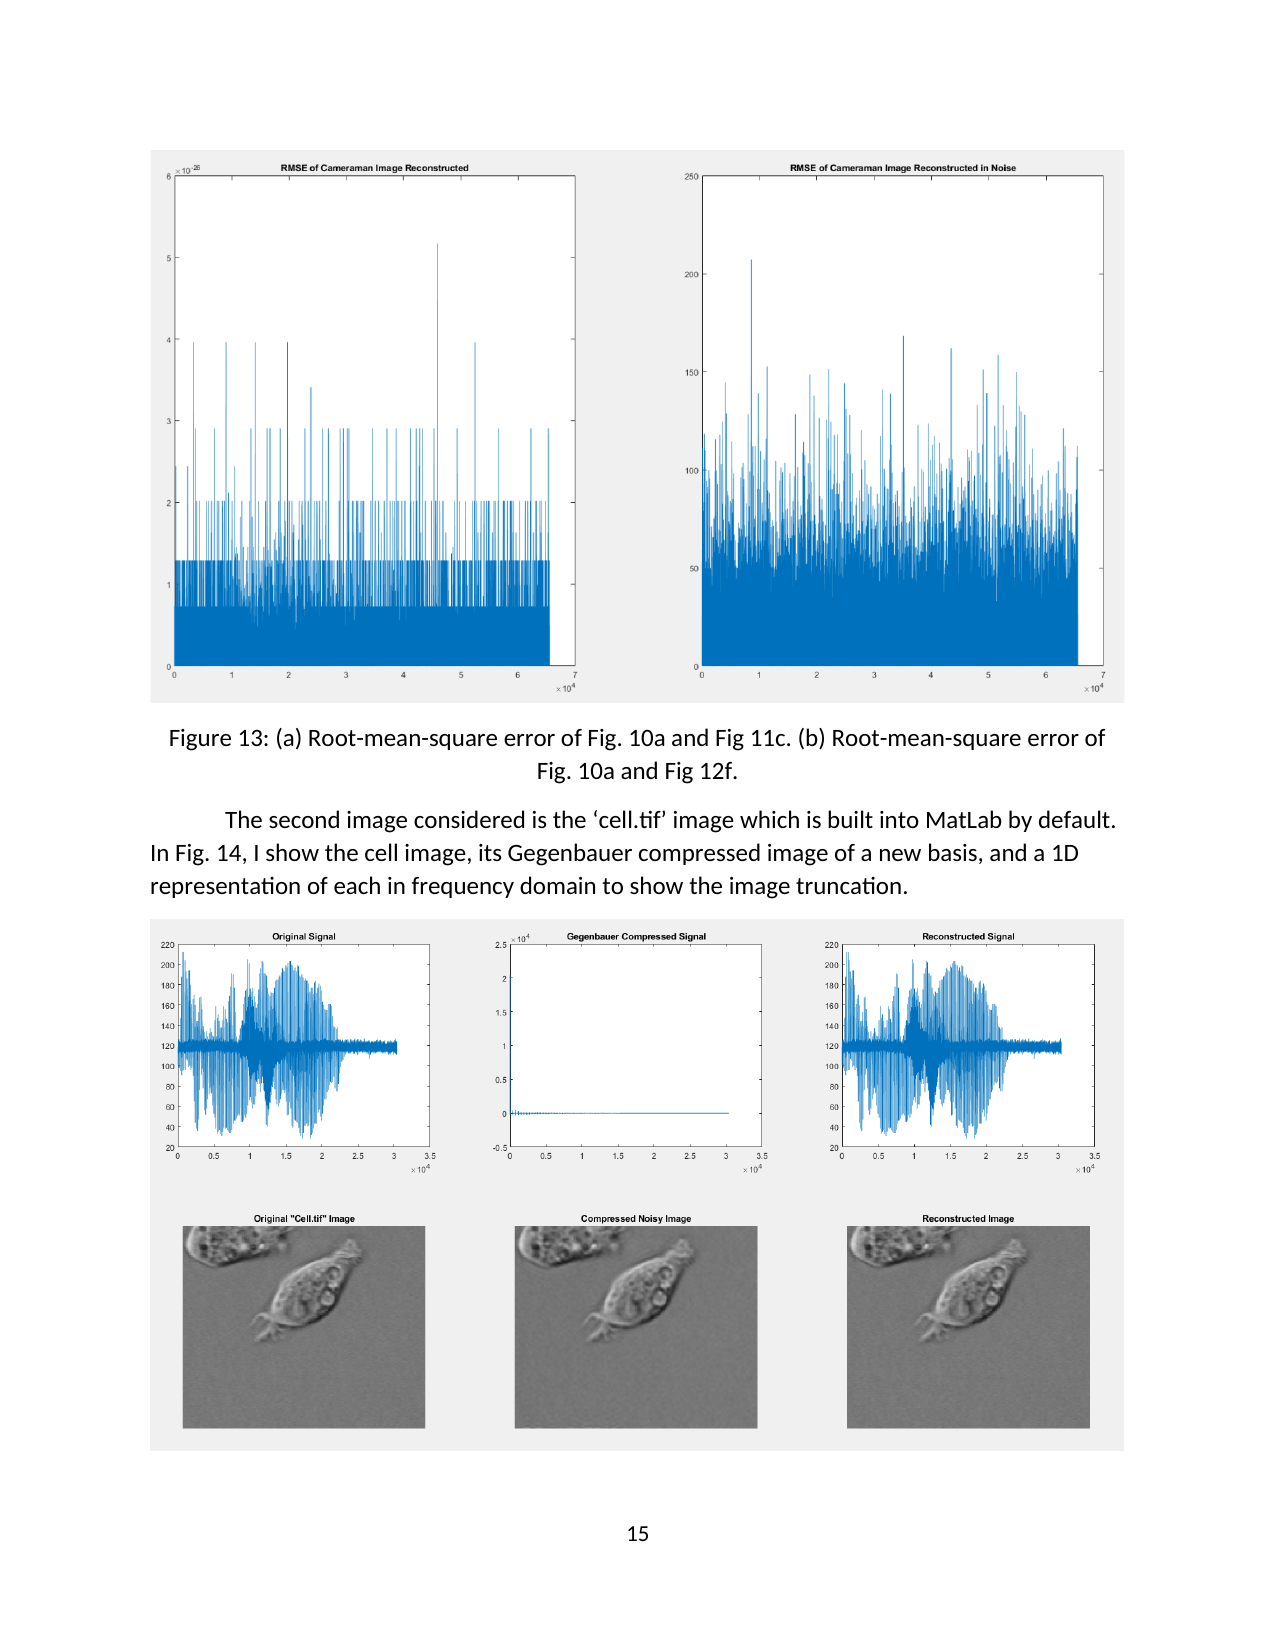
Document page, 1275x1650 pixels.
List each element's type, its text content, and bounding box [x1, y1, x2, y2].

picture [150, 150, 1125, 703]
text The second image considered is the ‘cell.tif’ image which is built into MatLab by default. In Fig. 14, I show the cell image, its Gegenbauer compressed image of a new basis, and a 1D representation of each in frequency domain to show the image truncation. [150, 804, 1125, 901]
text Figure 13: (a) Root-mean-square error of Fig. 10a and Fig 11c. (b) Root-mean-square error of Fig. 10a and Fig 12f. [150, 722, 1125, 785]
picture [150, 919, 1124, 1451]
